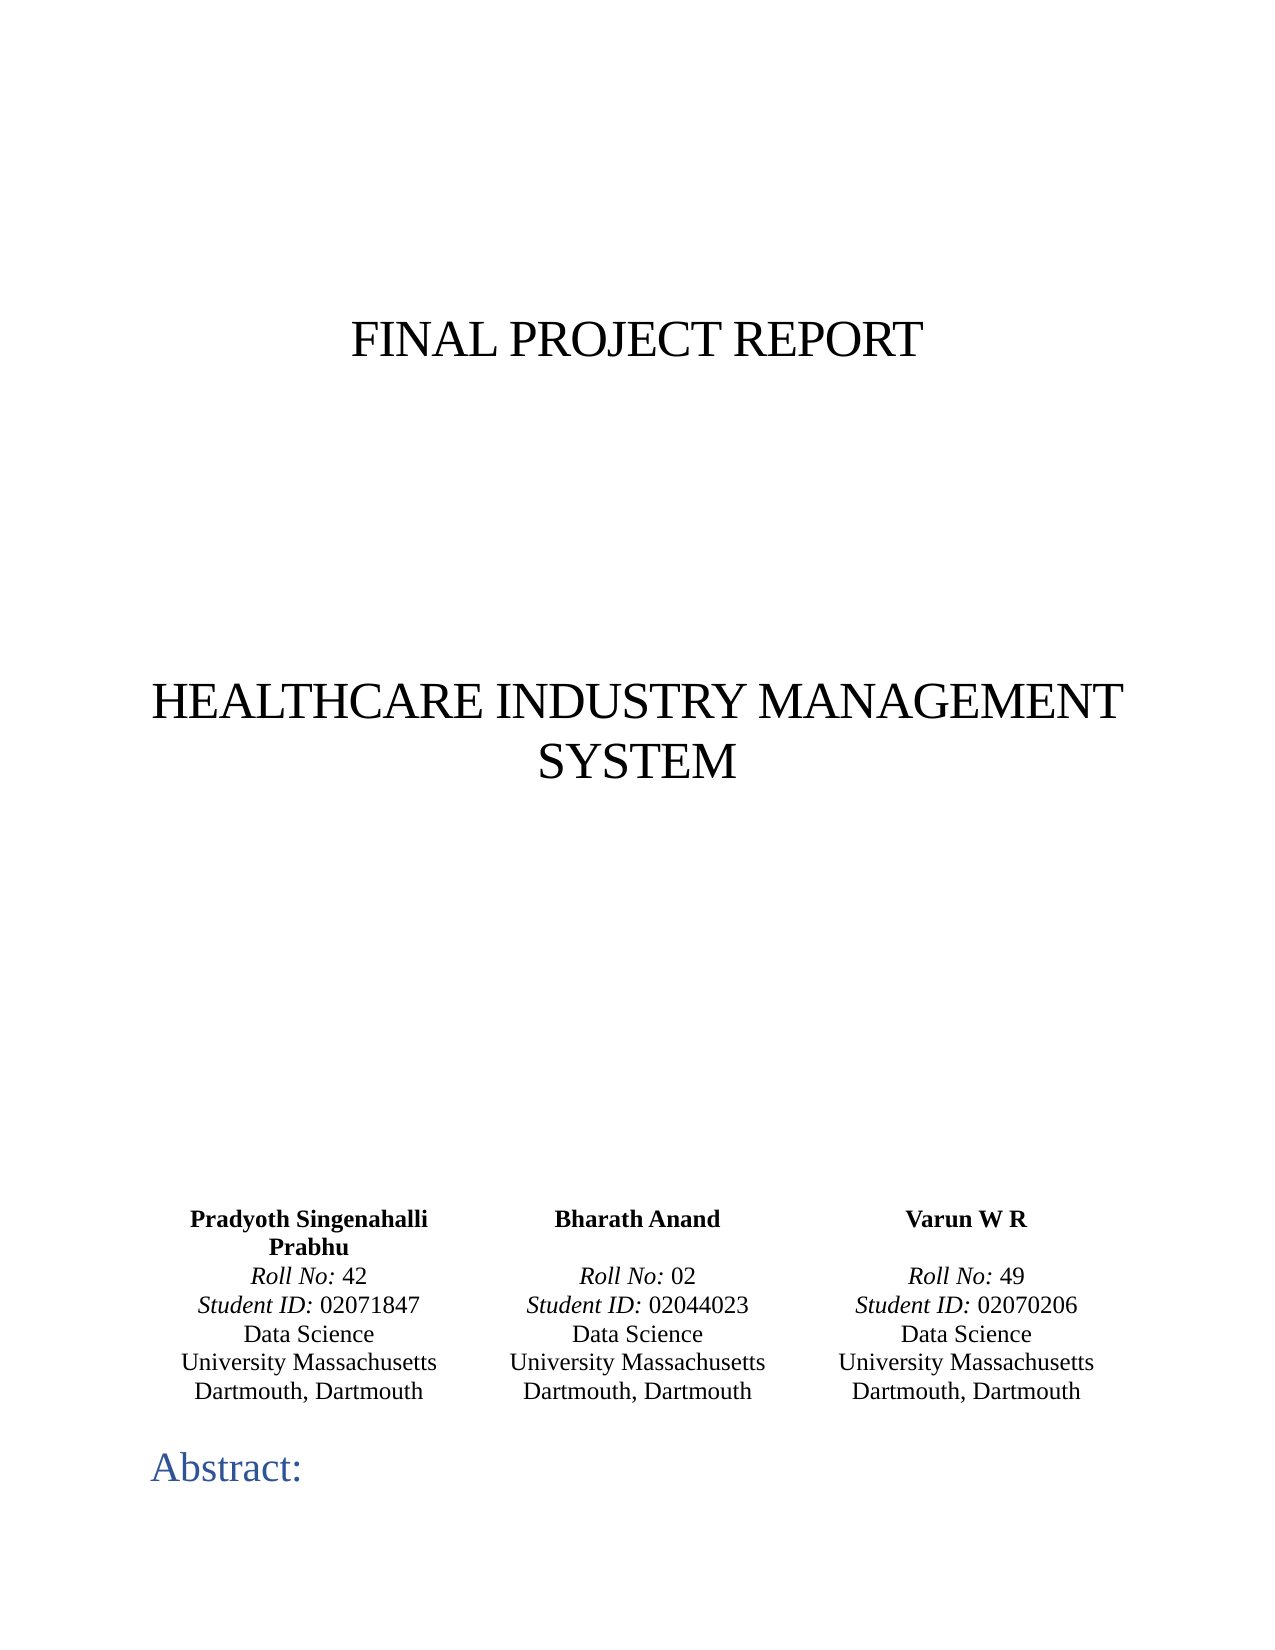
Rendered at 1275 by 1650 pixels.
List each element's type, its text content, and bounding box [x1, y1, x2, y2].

table_cell Data Science [145, 1319, 473, 1347]
title FINAL PROJECT REPORT [150, 307, 1125, 367]
table_cell University Massachusetts Dartmouth, Dartmouth [145, 1348, 473, 1405]
table_cell Roll No: 02 [473, 1261, 802, 1290]
table_cell Student ID: 02071847 [145, 1290, 473, 1319]
table_cell Roll No: 42 [145, 1261, 473, 1290]
table_header Varun W R [802, 1204, 1131, 1261]
table_cell University Massachusetts Dartmouth, Dartmouth [802, 1348, 1131, 1405]
table_cell Data Science [802, 1319, 1131, 1347]
table_header Bharath Anand [473, 1204, 802, 1261]
table_cell Student ID: 02044023 [473, 1290, 802, 1319]
table_cell University Massachusetts Dartmouth, Dartmouth [473, 1348, 802, 1405]
title HEALTHCARE INDUSTRY MANAGEMENT SYSTEM [150, 670, 1125, 789]
table_cell Student ID: 02070206 [802, 1290, 1131, 1319]
table_header Pradyoth Singenahalli Prabhu [145, 1204, 473, 1261]
table_cell Roll No: 49 [802, 1261, 1131, 1290]
table_cell Data Science [473, 1319, 802, 1347]
subtitle Abstract: [150, 1442, 1125, 1490]
